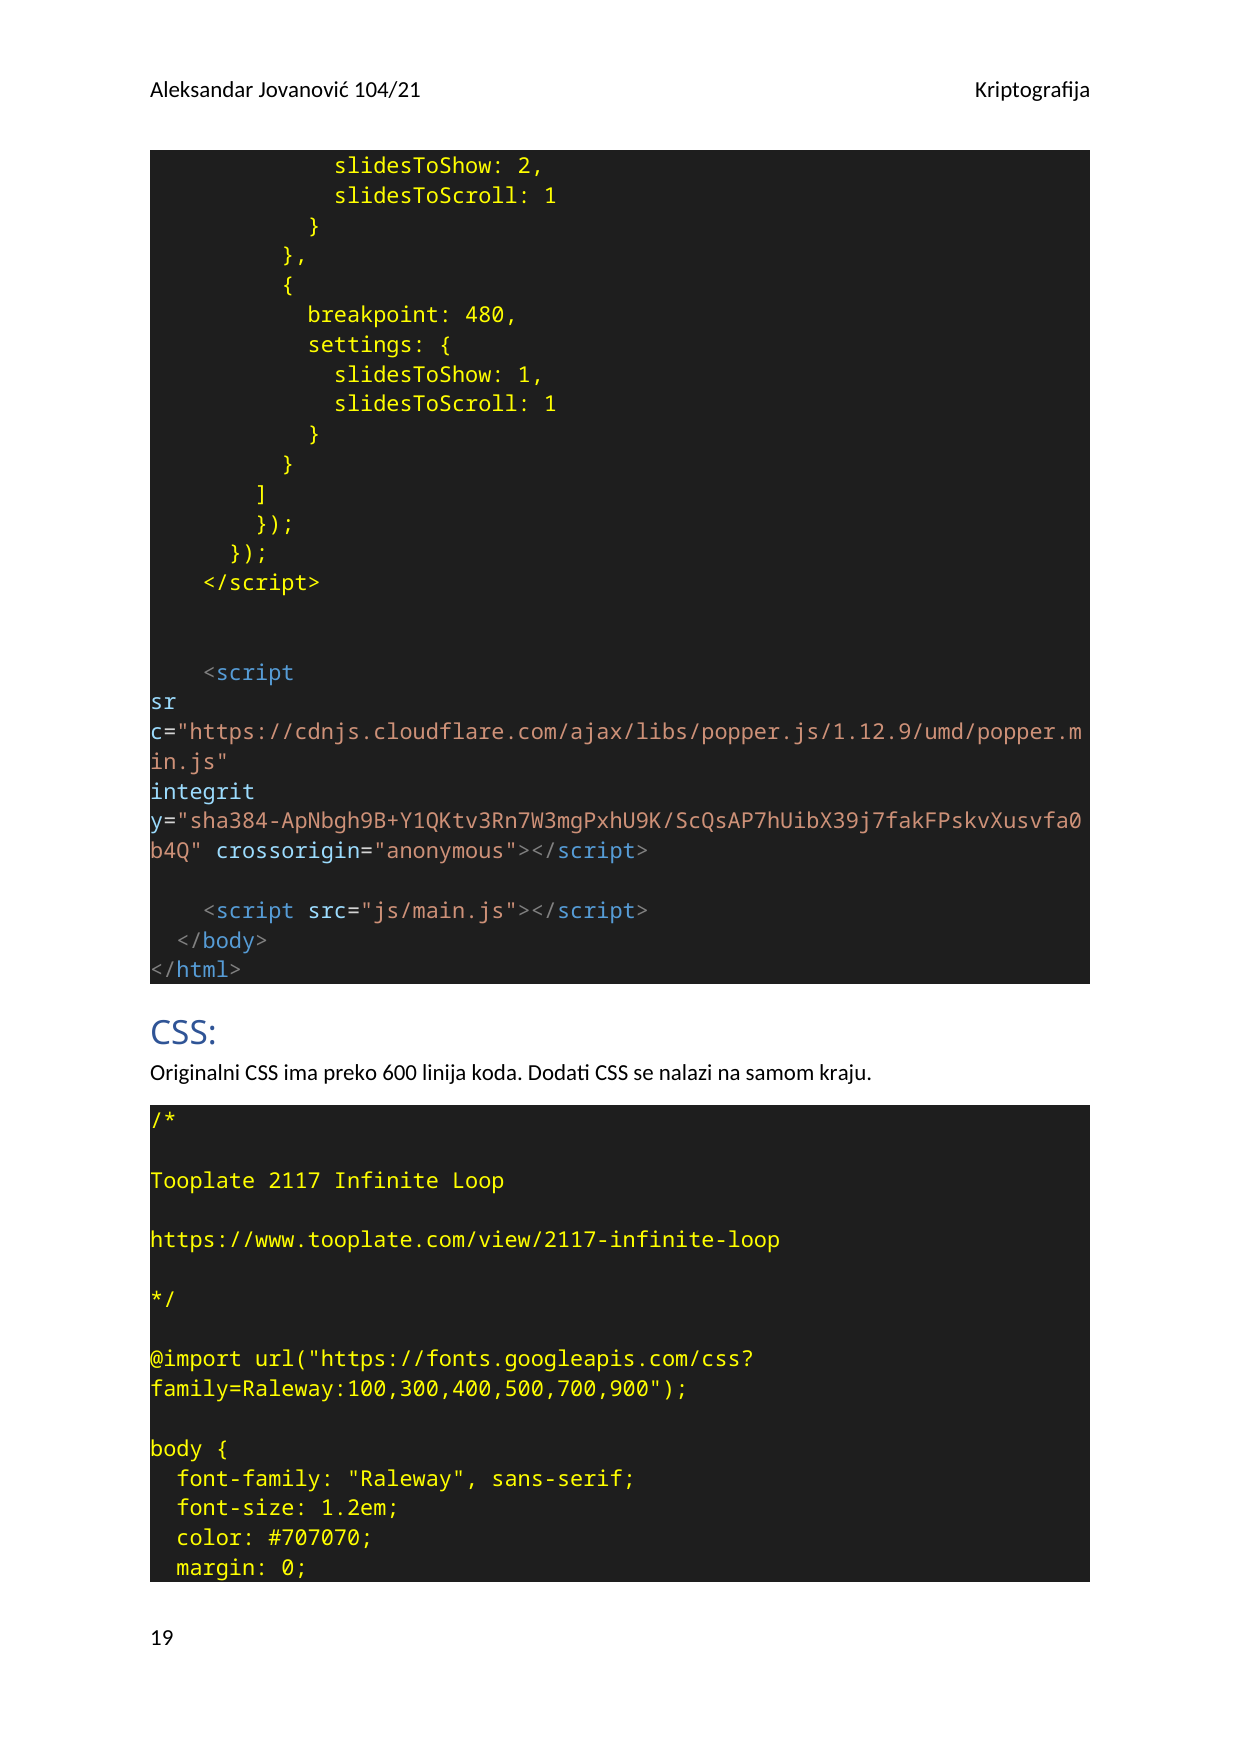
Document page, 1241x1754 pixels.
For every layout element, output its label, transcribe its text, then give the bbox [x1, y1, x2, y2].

text @import url("https://fonts.googleapis.com/css?family=Raleway:100,300,400,500,700,900"); [150, 1343, 1090, 1403]
text margin: 0; [150, 1552, 1090, 1582]
text } [150, 209, 1090, 239]
text font-family: "Raleway", sans-serif; [150, 1462, 1090, 1492]
text } [150, 448, 1090, 478]
text */ [150, 1284, 1090, 1313]
text settings: { [150, 329, 1090, 358]
text }, [150, 239, 1090, 269]
text Tooplate 2117 Infinite Loop [150, 1164, 1090, 1194]
text https://www.tooplate.com/view/2117-infinite-loop [150, 1224, 1090, 1254]
text slidesToShow: 1, [150, 358, 1090, 388]
text slidesToShow: 2, [150, 150, 1090, 180]
text body { [150, 1433, 1090, 1462]
text { [150, 269, 1090, 299]
text </script> [150, 567, 1090, 597]
text Originalni CSS ima preko 600 linija koda. Dodati CSS se nalazi na samom kraju. [150, 1058, 1090, 1086]
text /* [150, 1105, 1090, 1135]
text ] [150, 478, 1090, 507]
text color: #707070; [150, 1522, 1090, 1552]
text <script src="https://cdnjs.cloudflare.com/ajax/libs/popper.js/1.12.9/umd/popper.min.js" integrity="sha384-ApNbgh9B+Y1QKtv3Rn7W3mgPxhU9K/ScQsAP7hUibX39j7fakFPskvXusvfa0b4Q" crossorigin="anonymous"></script> [150, 656, 1090, 865]
text font-size: 1.2em; [150, 1492, 1090, 1522]
text }); [150, 537, 1090, 567]
text breakpoint: 480, [150, 299, 1090, 329]
subtitle CSS: [150, 1009, 1090, 1054]
text </html> [150, 954, 1090, 984]
text slidesToScroll: 1 [150, 180, 1090, 209]
text slidesToScroll: 1 [150, 388, 1090, 418]
text </body> [150, 924, 1090, 954]
text } [150, 418, 1090, 448]
text }); [150, 507, 1090, 537]
text <script src="js/main.js"></script> [150, 895, 1090, 924]
